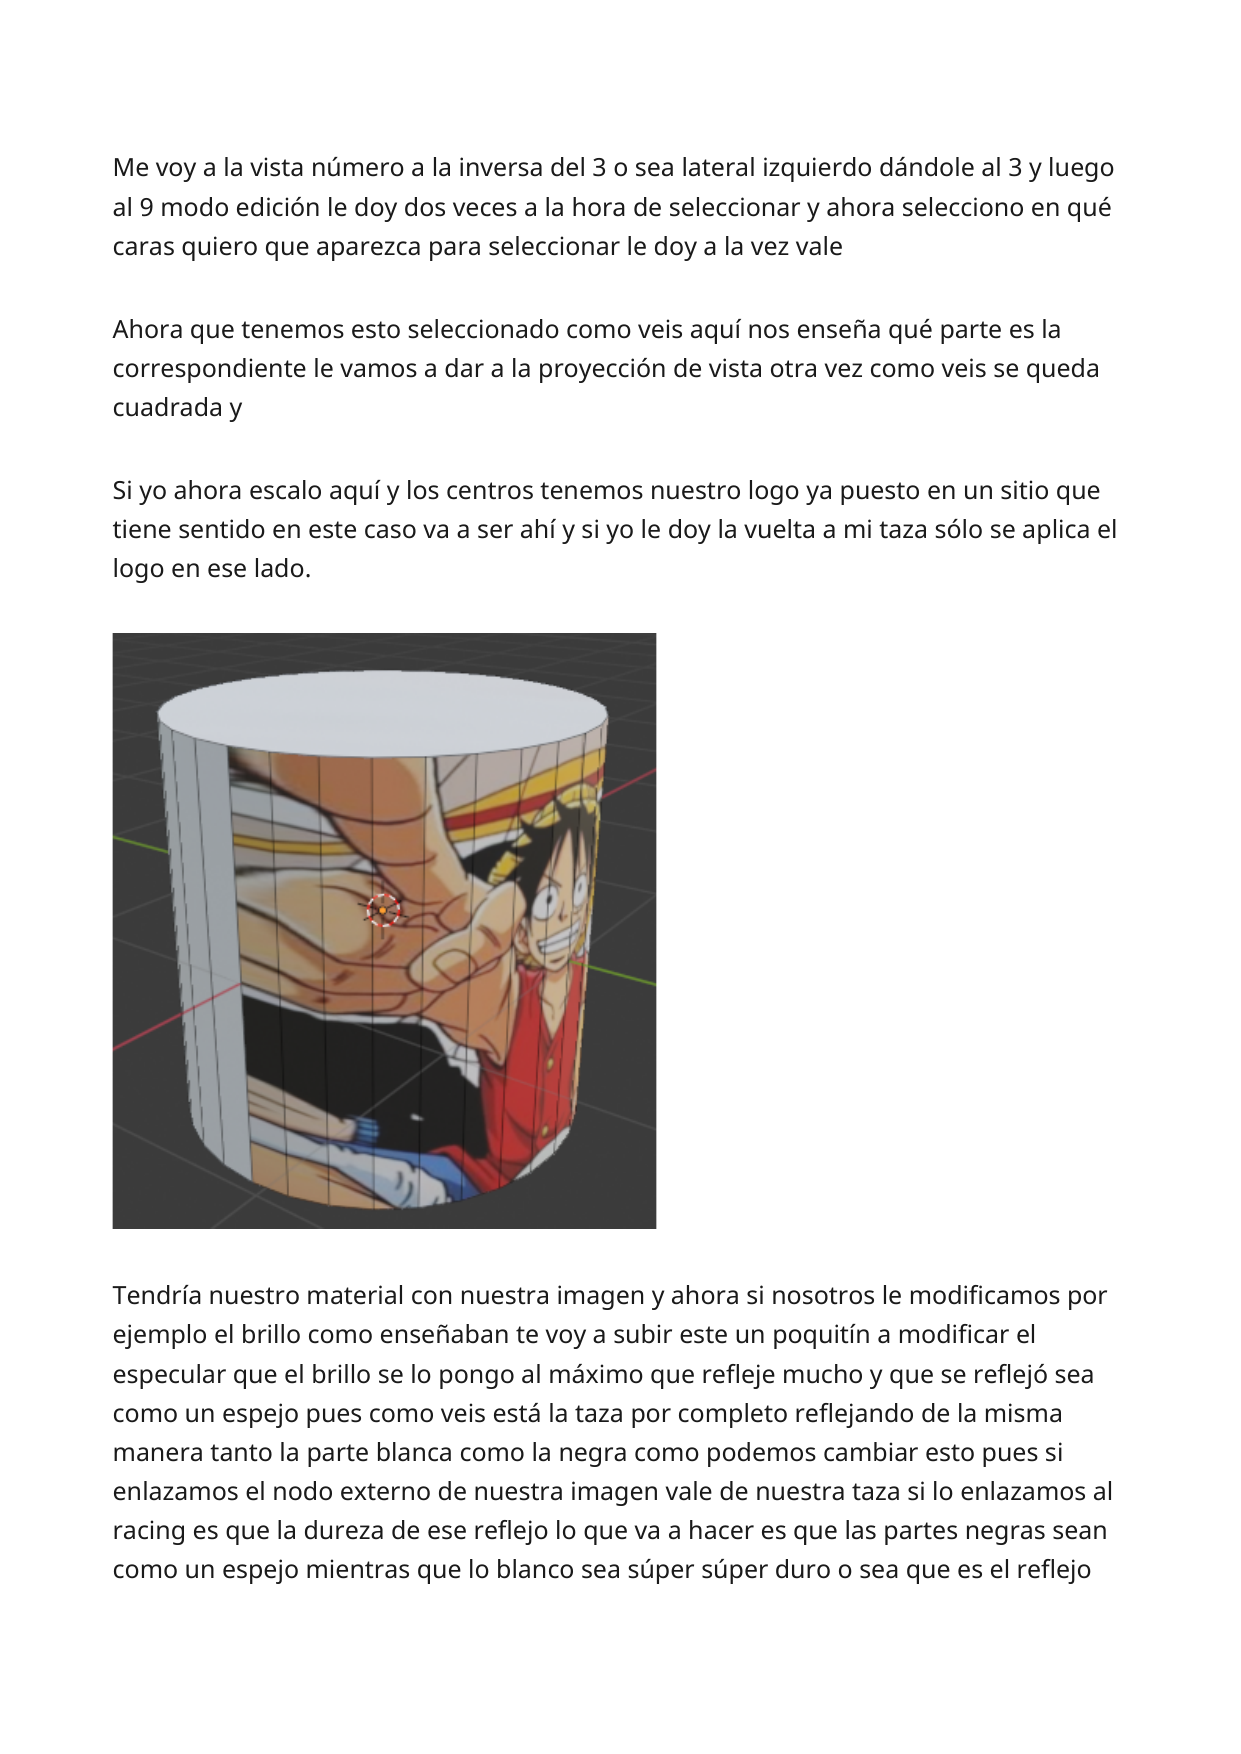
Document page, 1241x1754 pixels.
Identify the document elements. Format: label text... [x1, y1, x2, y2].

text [112, 1278, 1128, 1586]
text Si yo ahora escalo aquí y los centros tenemos nuestro logo ya puesto en un sitio que tiene sentido en este caso va a ser ahí y si yo le doy la vuelta a mi taza sólo se aplica el logo en ese lado. [112, 472, 1128, 585]
text Me voy a la vista número a la inversa del 3 o sea lateral izquierdo dándole al 3 y luego al 9 modo edición le doy dos veces a la hora de seleccionar y ahora selecciono en qué caras quiero que aparezca para seleccionar le doy a la vez vale [112, 150, 1128, 262]
picture [112, 633, 657, 1229]
text Ahora que tenemos esto seleccionado como veis aquí nos enseña qué parte es la correspondiente le vamos a dar a la proyección de vista otra vez como veis se queda cuadrada y [112, 311, 1128, 424]
